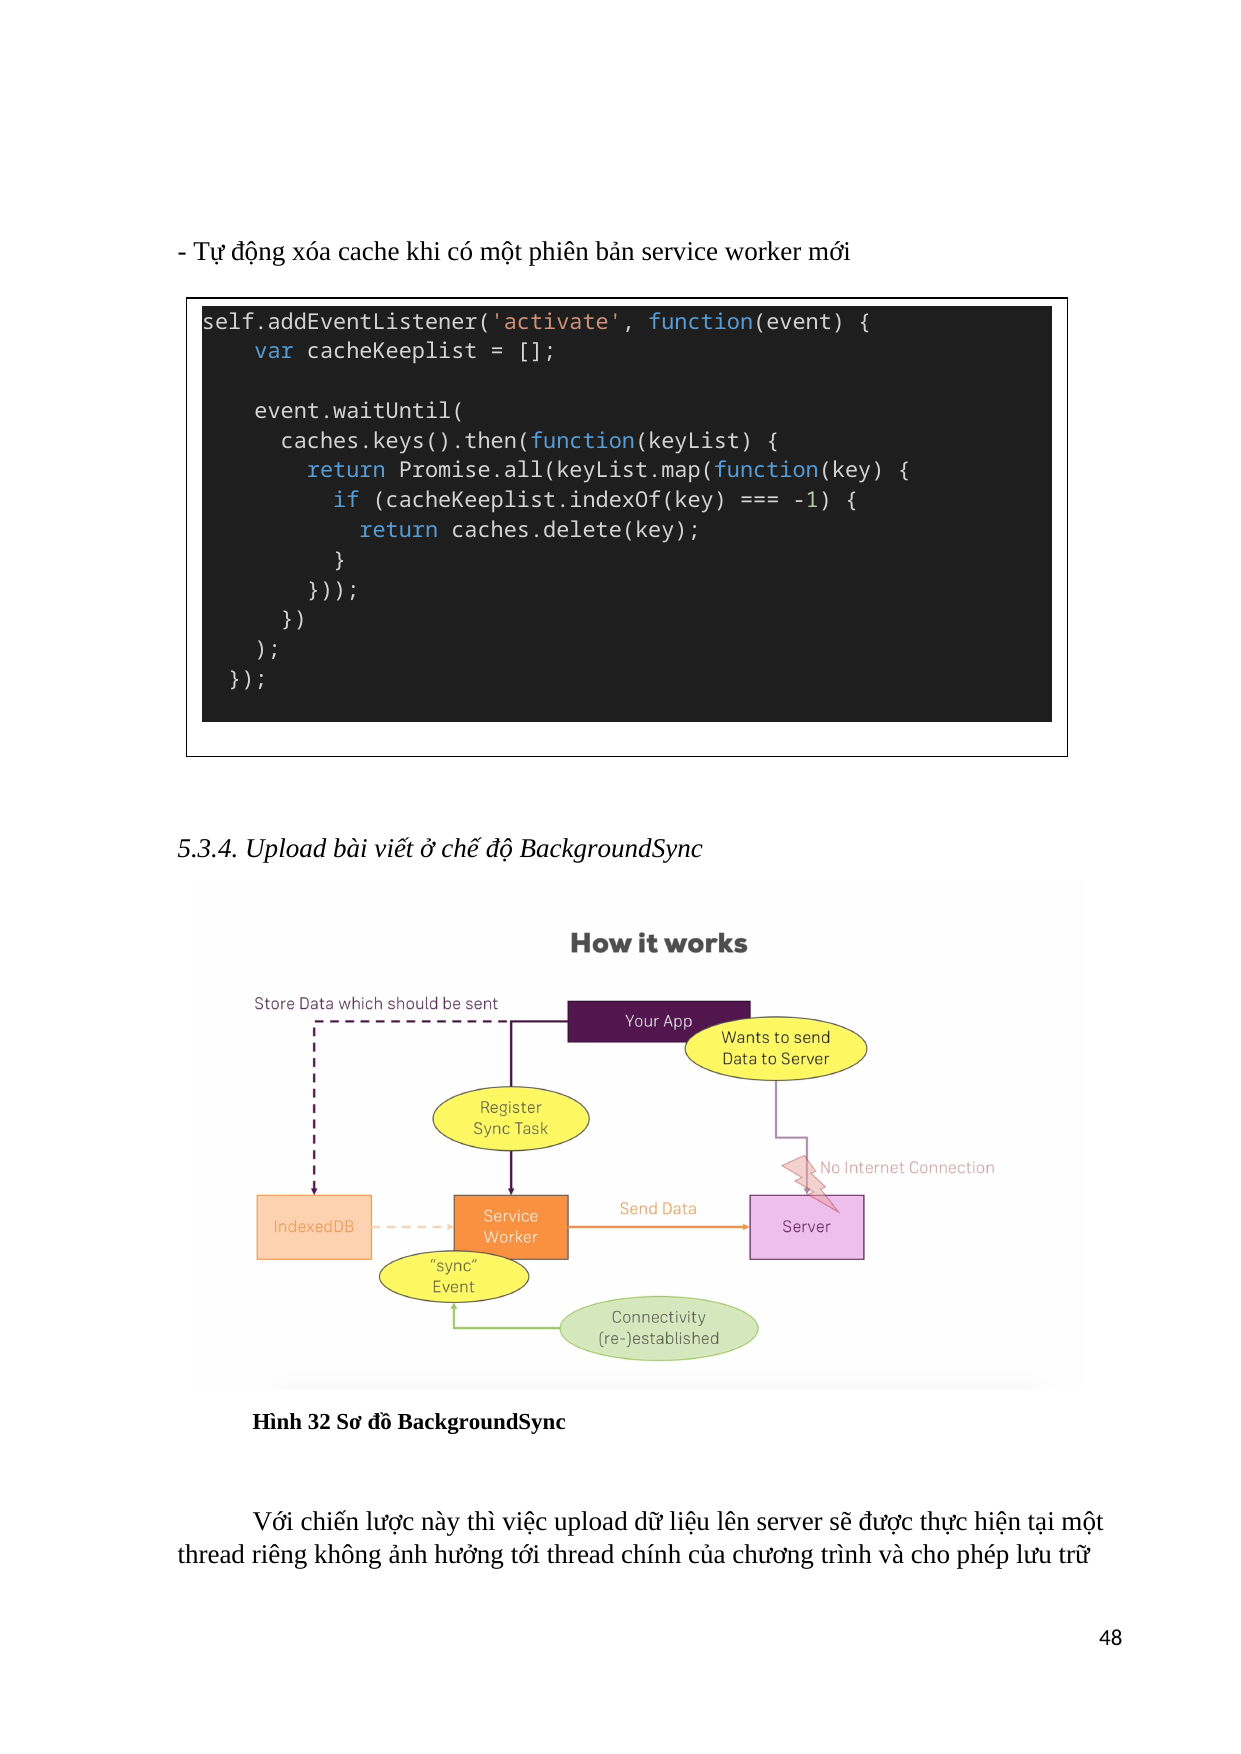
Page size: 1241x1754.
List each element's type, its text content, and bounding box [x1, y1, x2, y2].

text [177, 1505, 1122, 1570]
text Hình 32 Sơ đồ BackgroundSync [252, 1408, 1122, 1434]
subtitle 5.3.4. Upload bài viết ở chế độ BackgroundSync [177, 832, 1122, 863]
picture [196, 878, 1086, 1389]
text - Tự động xóa cache khi có một phiên bản service worker mới [177, 234, 1122, 266]
